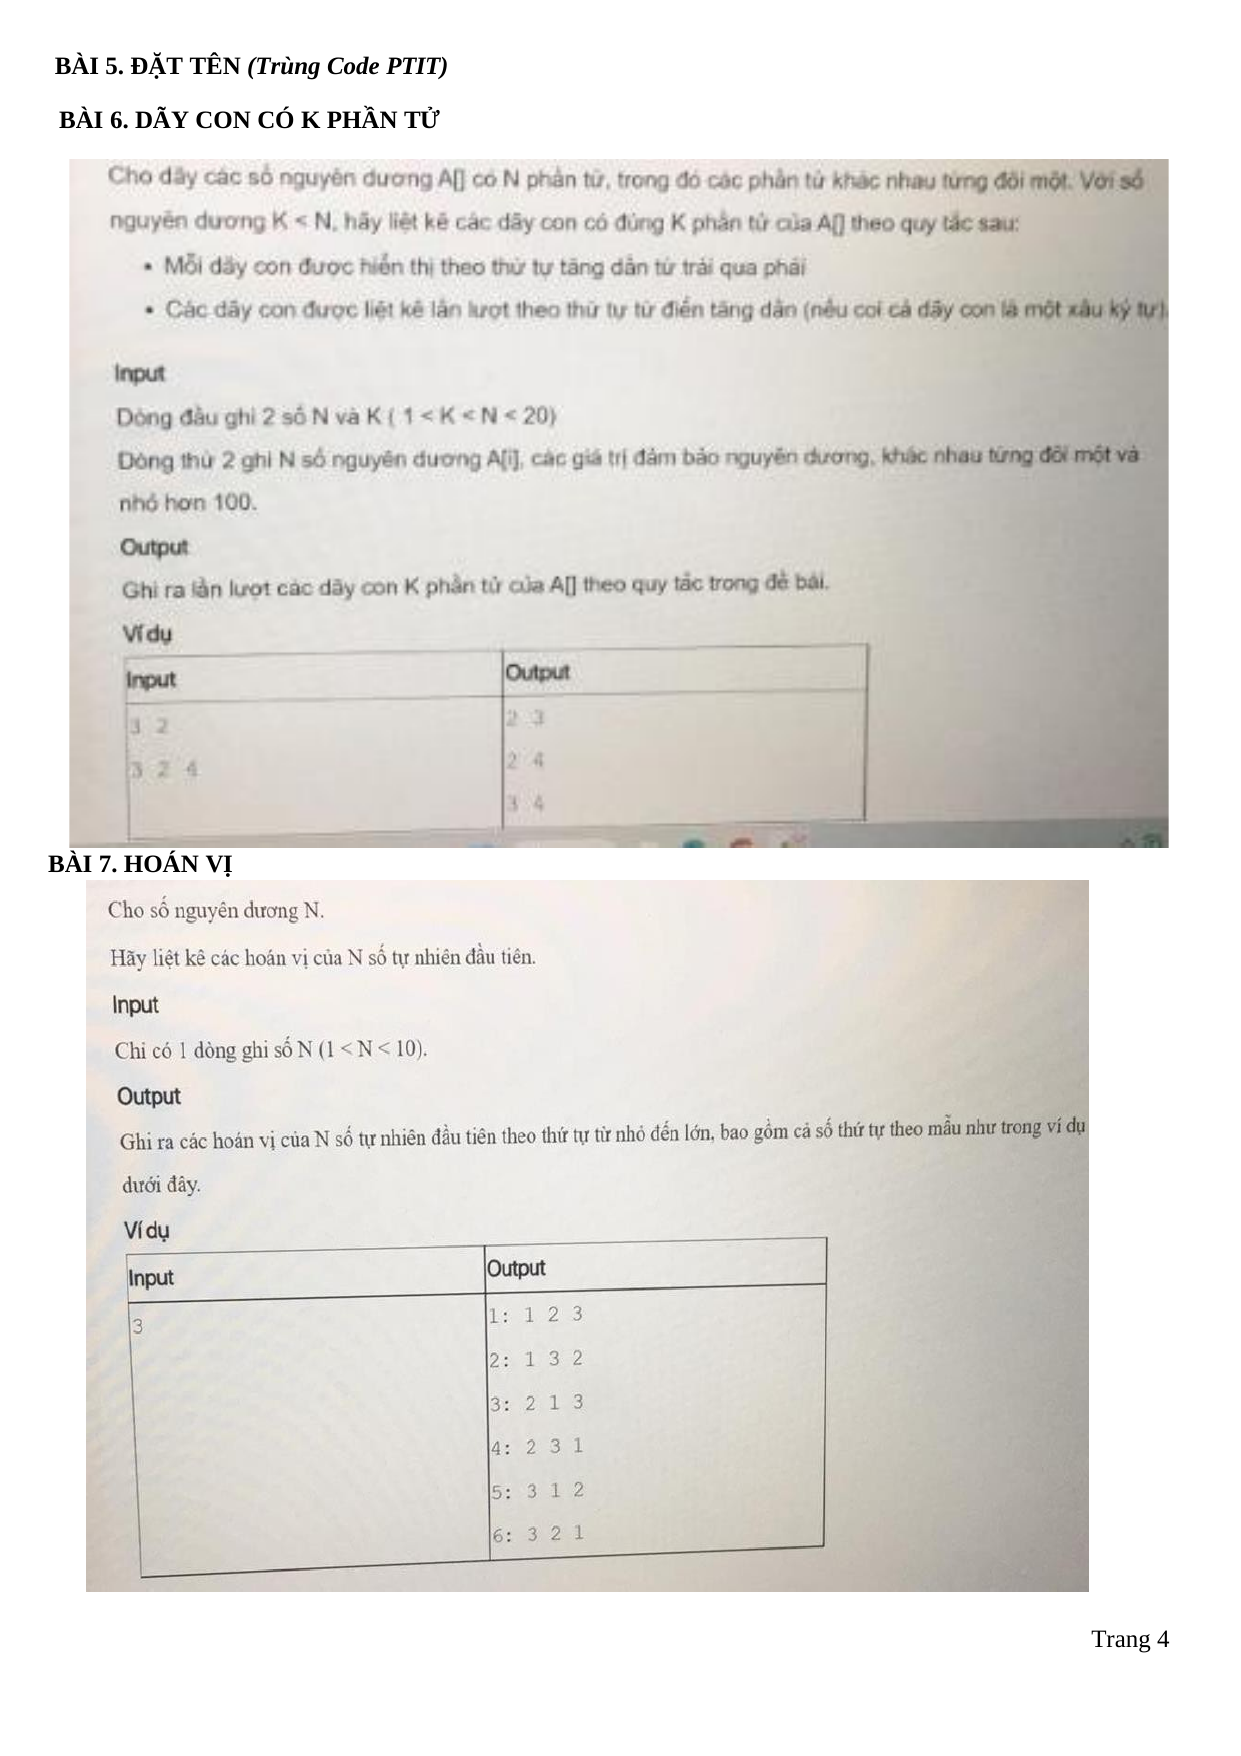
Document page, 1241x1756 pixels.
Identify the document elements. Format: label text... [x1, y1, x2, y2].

text BÀI 6. DÃY CON CÓ K PHẦN TỬ [59, 105, 1201, 134]
text BÀI 7. HOÁN VỊ [48, 158, 1201, 878]
text BÀI 5. ĐẶT TÊN (Trùng Code PTIT) [54, 51, 1201, 80]
picture [86, 880, 1089, 1592]
